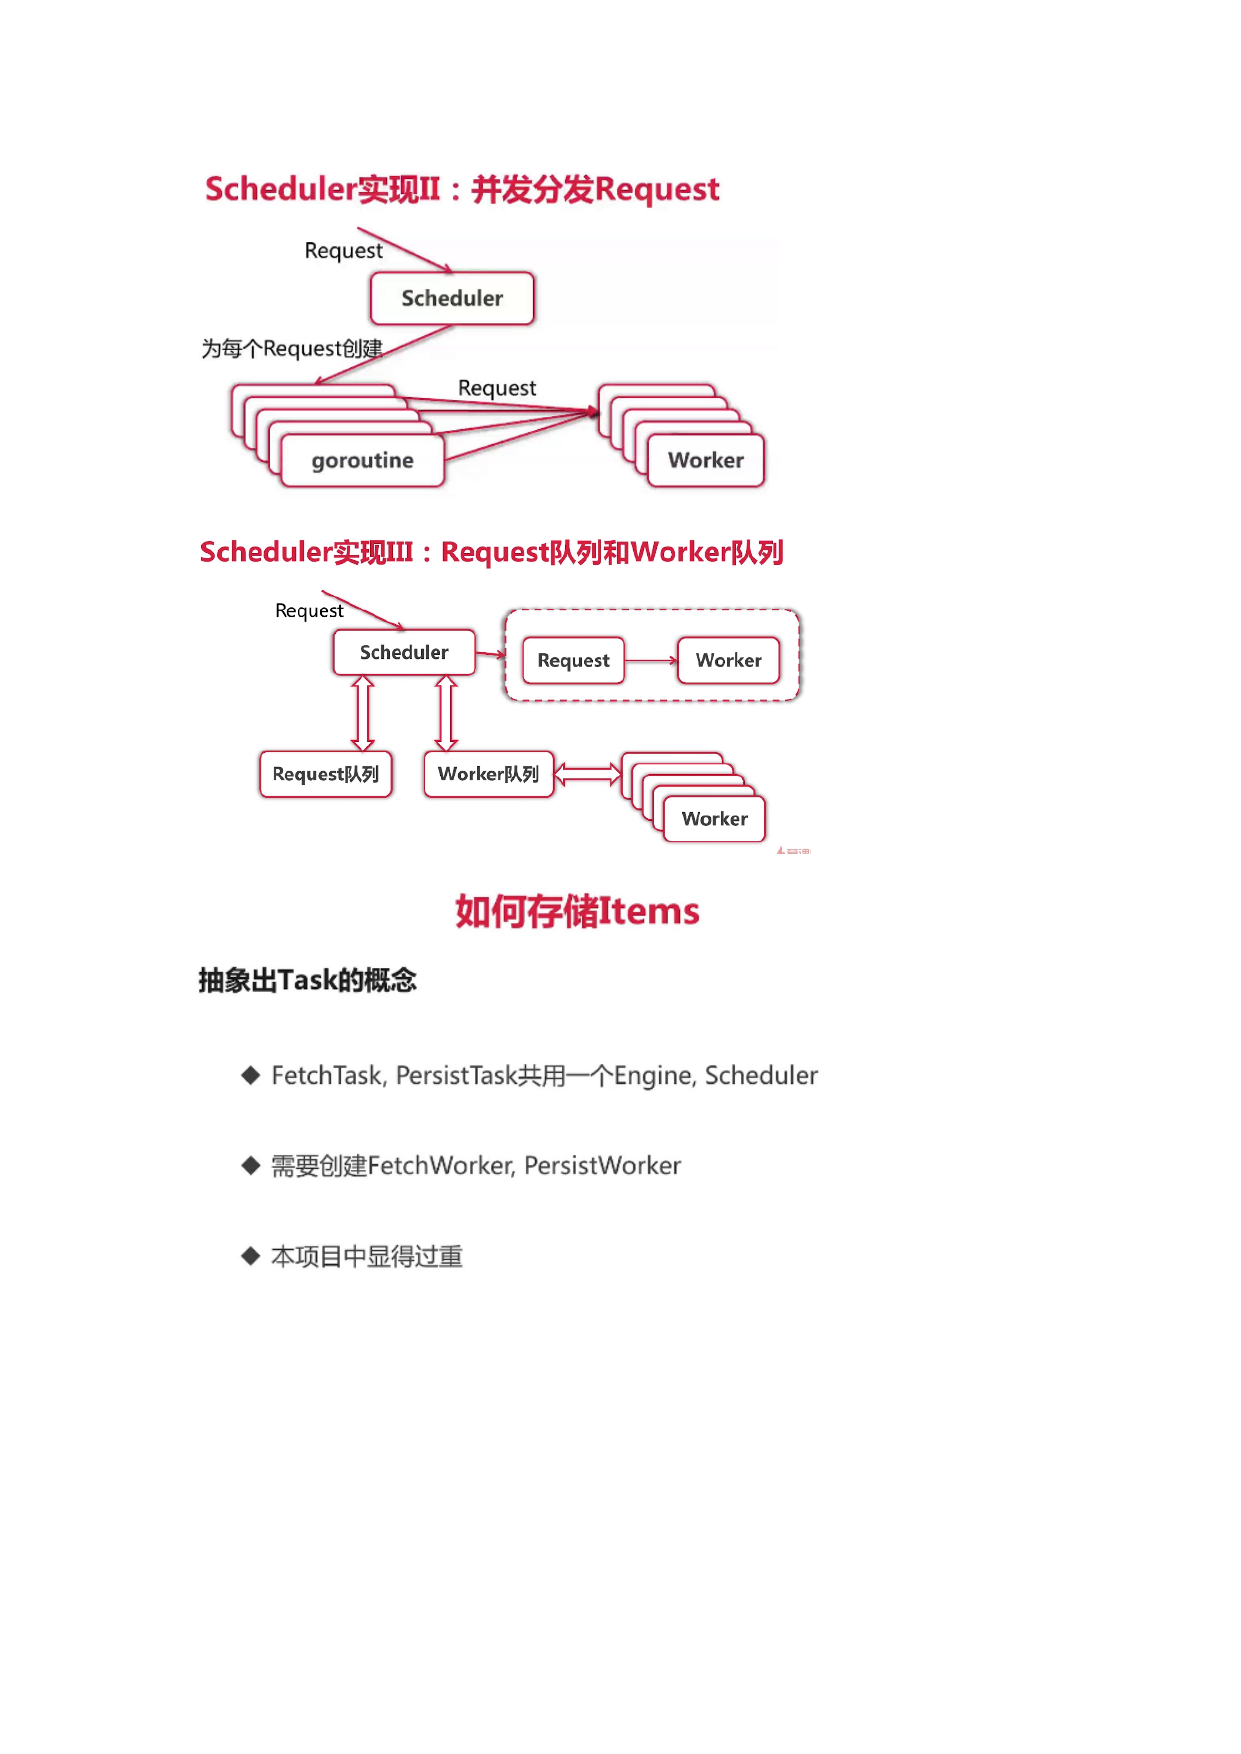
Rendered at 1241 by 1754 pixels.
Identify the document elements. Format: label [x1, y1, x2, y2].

picture [187, 162, 781, 508]
picture [187, 877, 868, 1295]
picture [187, 519, 811, 854]
